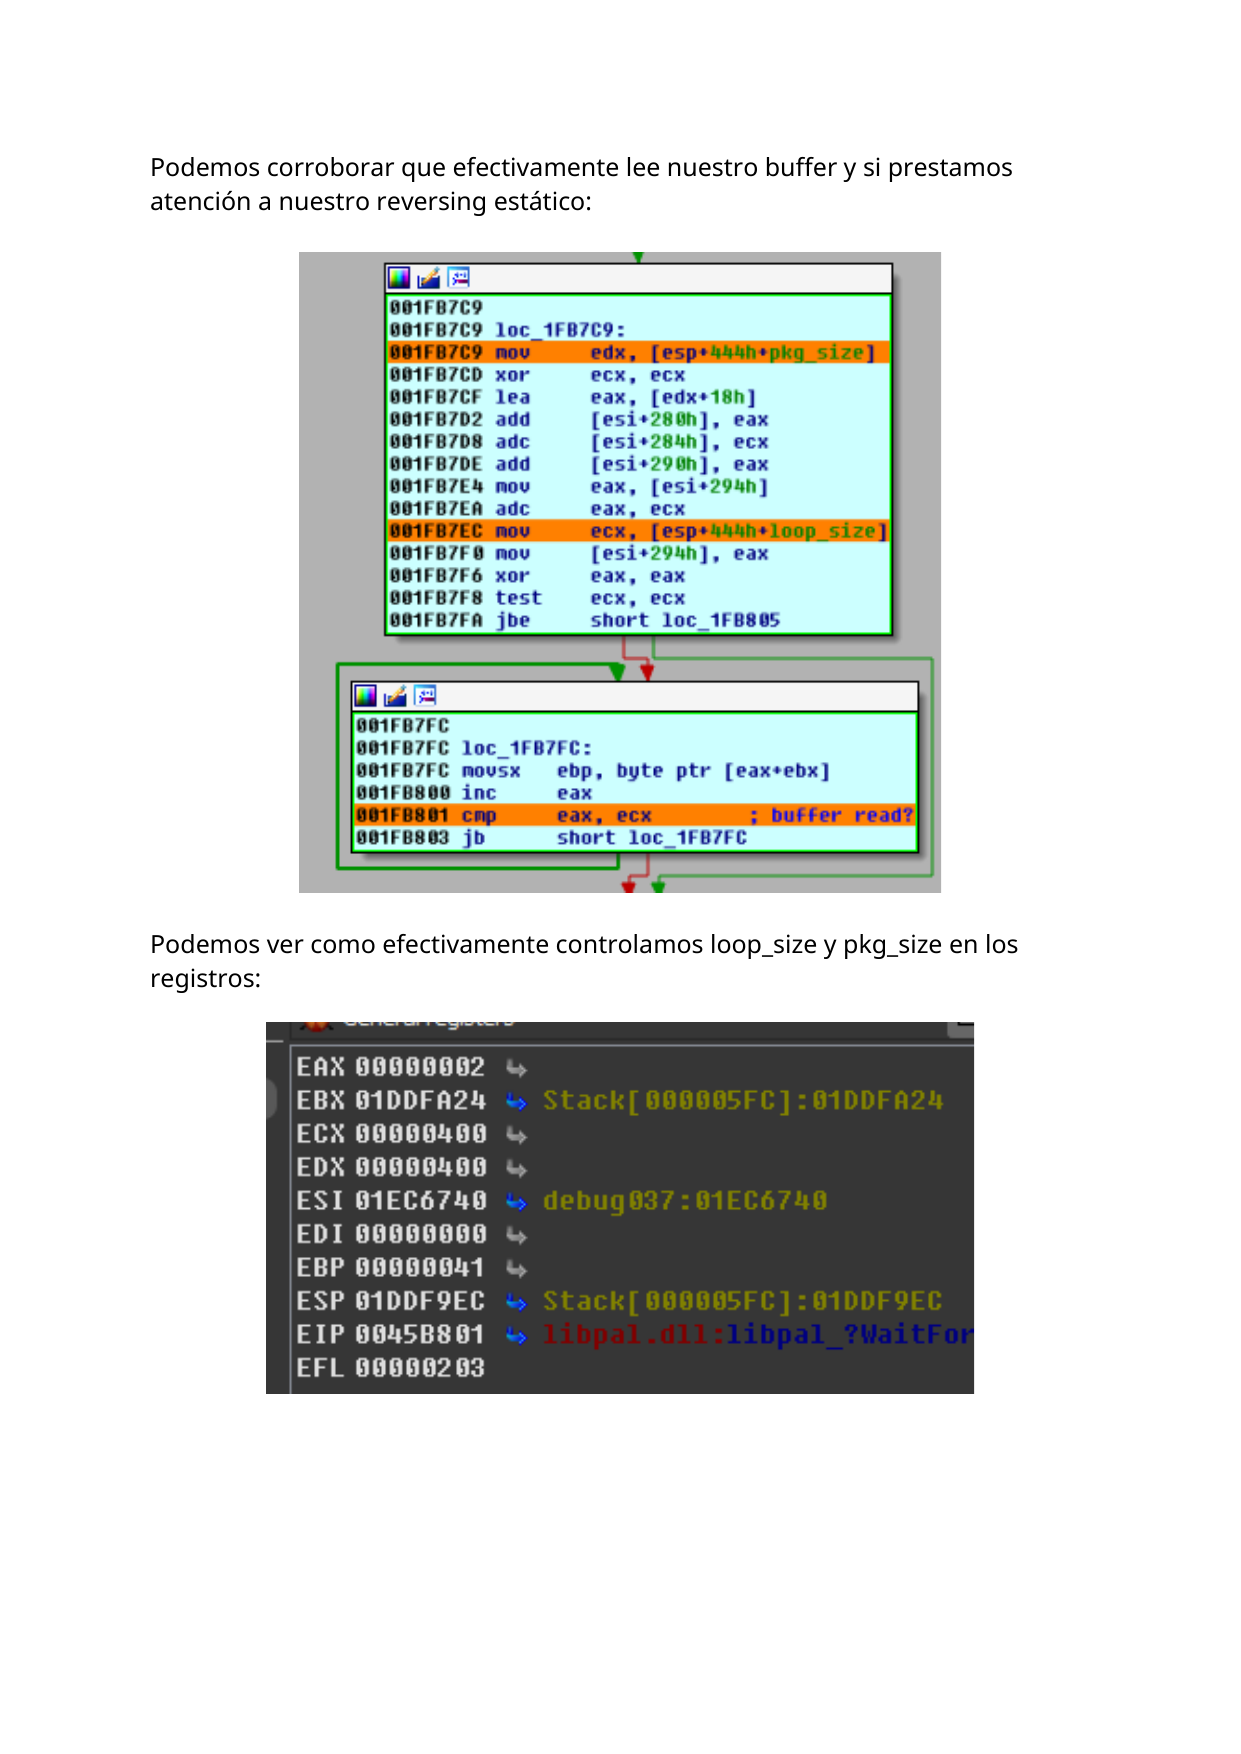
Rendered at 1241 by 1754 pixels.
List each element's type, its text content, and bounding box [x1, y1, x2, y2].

text Podemos ver como efectivamente controlamos loop_size y pkg_size en los registros: [150, 927, 1090, 995]
text Podemos corroborar que efectivamente lee nuestro buffer y si prestamos atención a nuestro reversing estático: [150, 150, 1090, 218]
picture [299, 252, 942, 893]
picture [266, 1022, 975, 1394]
